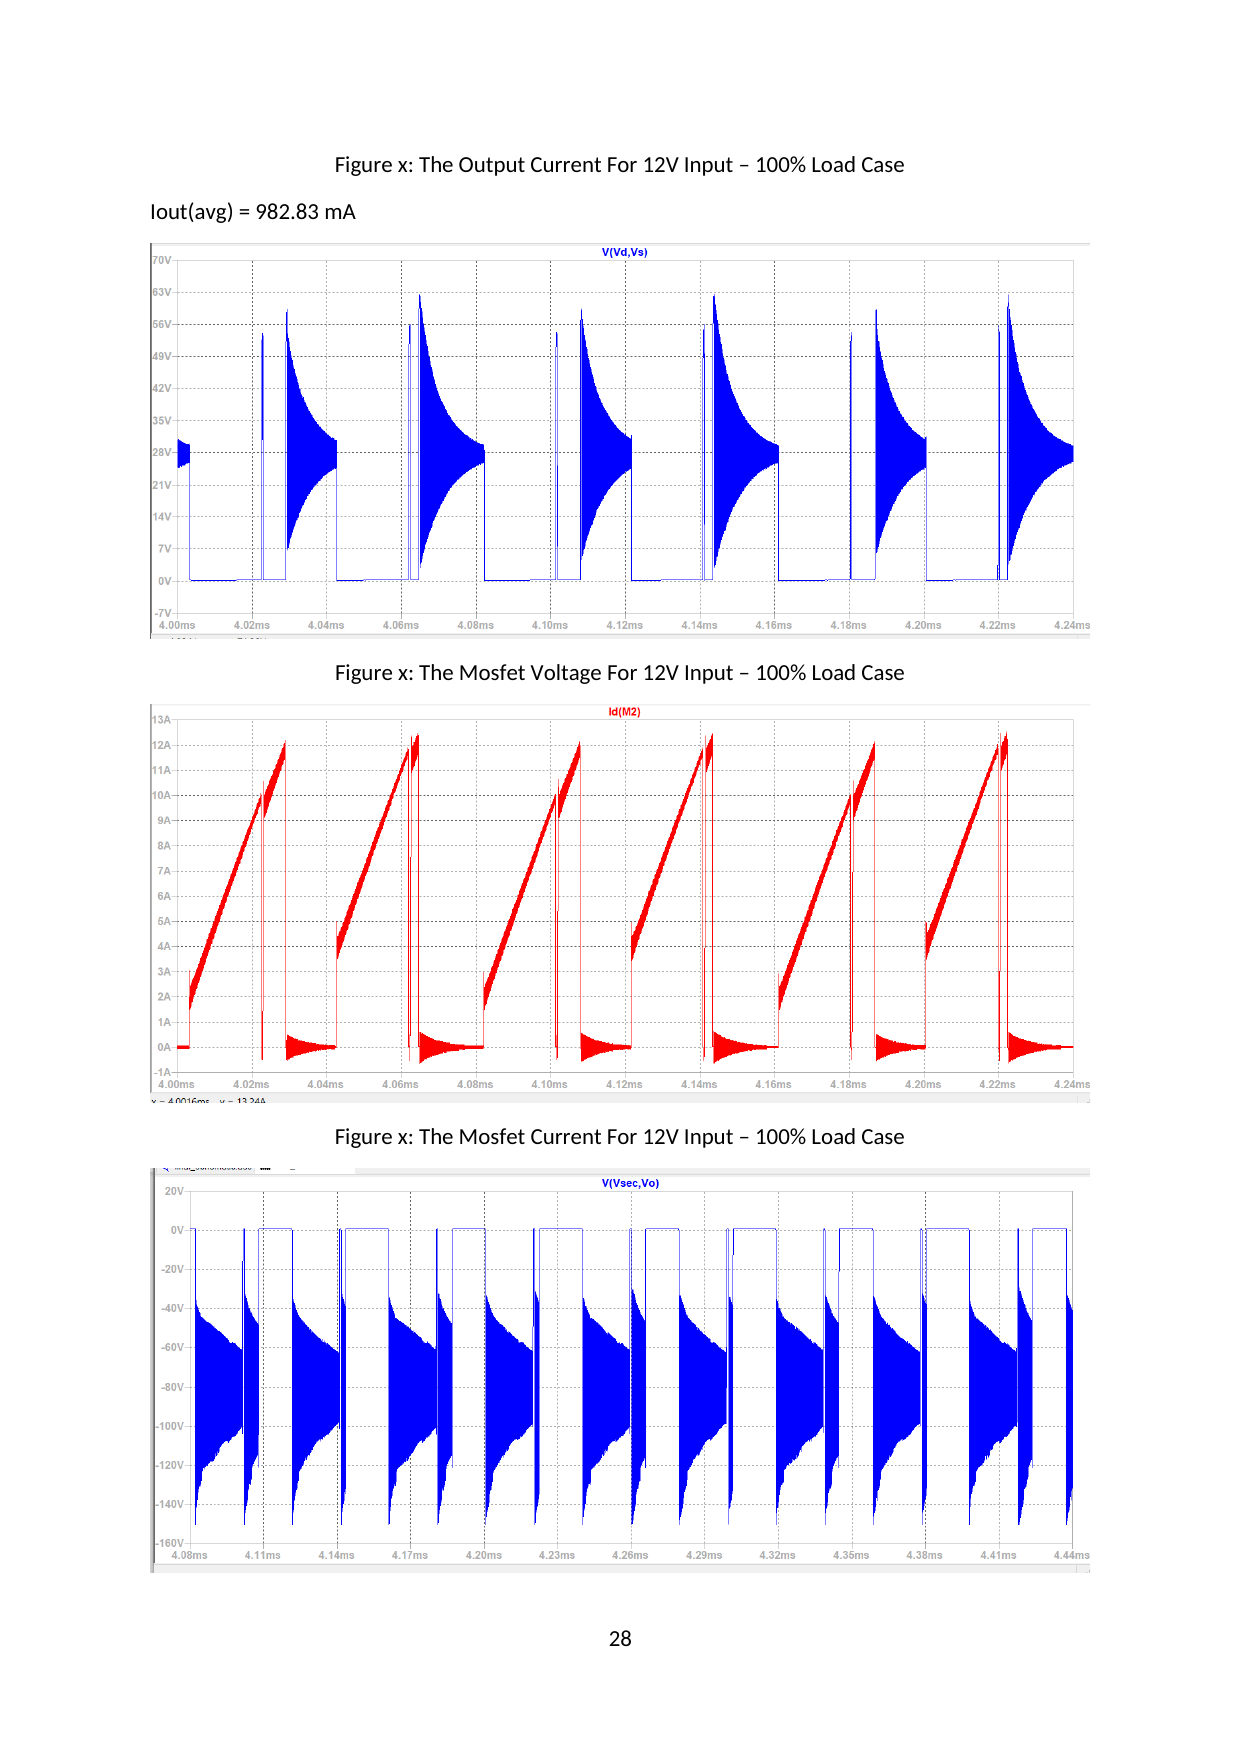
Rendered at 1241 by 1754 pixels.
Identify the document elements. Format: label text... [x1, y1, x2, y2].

text Figure x: The Output Current For 12V Input – 100% Load Case [150, 150, 1090, 178]
text Figure x: The Mosfet Voltage For 12V Input – 100% Load Case [150, 658, 1090, 686]
picture [150, 704, 1091, 1103]
picture [150, 243, 1091, 639]
text Iout(avg) = 982.83 mA [150, 197, 1090, 225]
picture [150, 1168, 1091, 1573]
text Figure x: The Mosfet Current For 12V Input – 100% Load Case [150, 1122, 1090, 1150]
